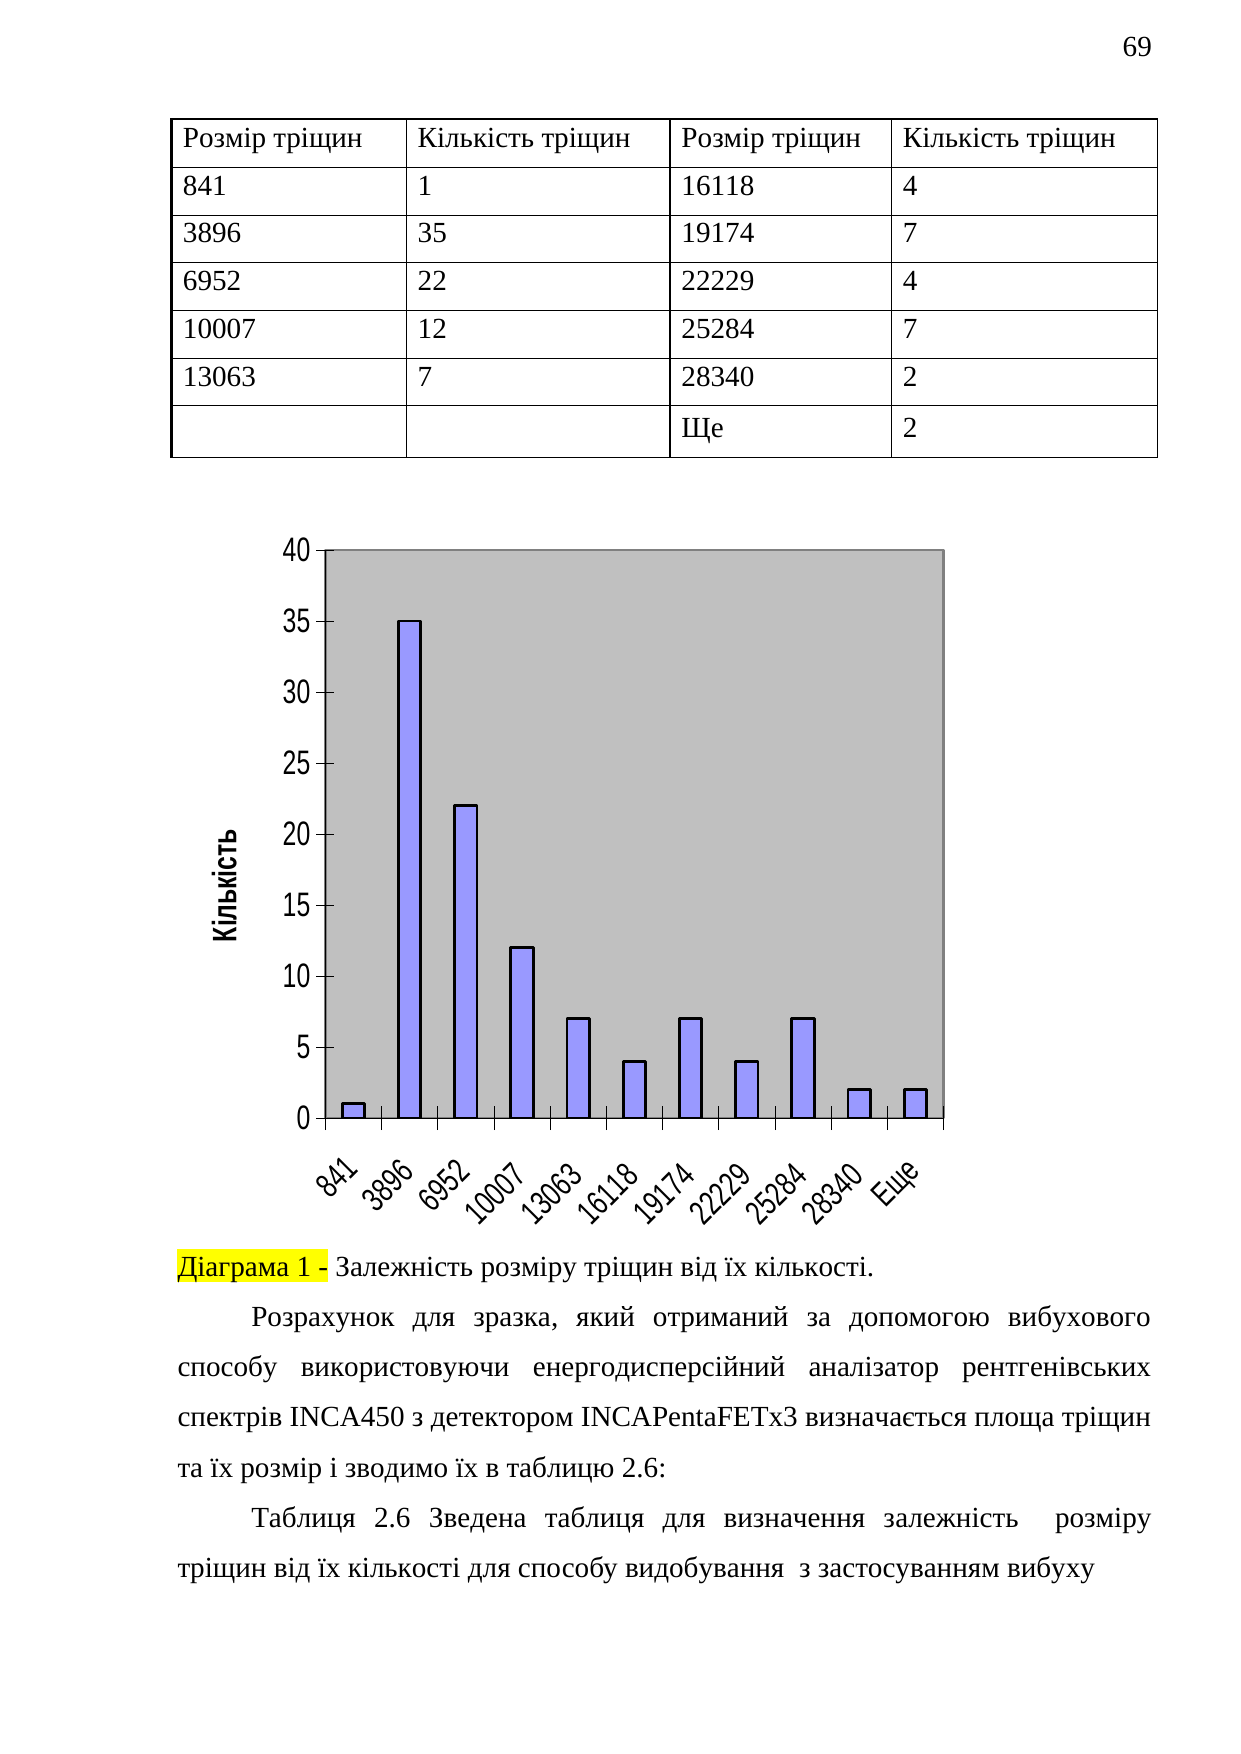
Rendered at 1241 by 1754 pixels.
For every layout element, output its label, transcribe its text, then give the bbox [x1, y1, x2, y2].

table_cell 7 [407, 359, 669, 405]
table_cell 841 [173, 168, 406, 214]
table_cell 19174 [671, 216, 891, 262]
table_header Кількість тріщин [407, 120, 669, 167]
table_cell 7 [892, 311, 1157, 358]
table_cell 22 [407, 263, 669, 310]
table_cell 12 [407, 311, 669, 358]
table_cell 10007 [173, 311, 406, 358]
table_cell 2 [892, 359, 1157, 405]
table_cell 35 [407, 216, 669, 262]
text Діаграма 1 - Залежність розміру тріщин від їх кількості. [177, 508, 1152, 1282]
table_cell 1 [407, 168, 669, 214]
table_cell 3896 [173, 216, 406, 262]
table_header Кількість тріщин [892, 120, 1157, 167]
table_header Розмір тріщин [671, 120, 891, 167]
table_cell 28340 [671, 359, 891, 405]
table_cell [173, 406, 406, 457]
table_cell 25284 [671, 311, 891, 358]
table_cell 16118 [671, 168, 891, 214]
text Таблиця 2.6 Зведена таблиця для визначення залежність розміру тріщин від їх кількості для способу видобування з застосуванням вибуху [177, 1500, 1152, 1584]
table_cell 22229 [671, 263, 891, 310]
table_cell 4 [892, 263, 1157, 310]
table_cell 6952 [173, 263, 406, 310]
table_cell [407, 406, 669, 457]
text Розрахунок для зразка, який отриманий за допомогою вибухового способу використовуючи енергодисперсійний аналізатор рентгенівських спектрів INCA450 з детектором INCAPentаFETx3 визначається площа тріщин та їх розмір і зводимо їх в таблицю 2.6: [177, 1299, 1152, 1483]
table_header Розмір тріщин [173, 120, 406, 167]
table_cell 7 [892, 216, 1157, 262]
table_cell 13063 [173, 359, 406, 405]
table_cell Ще [671, 406, 891, 457]
table_cell 4 [892, 168, 1157, 214]
table_cell 2 [892, 406, 1157, 457]
